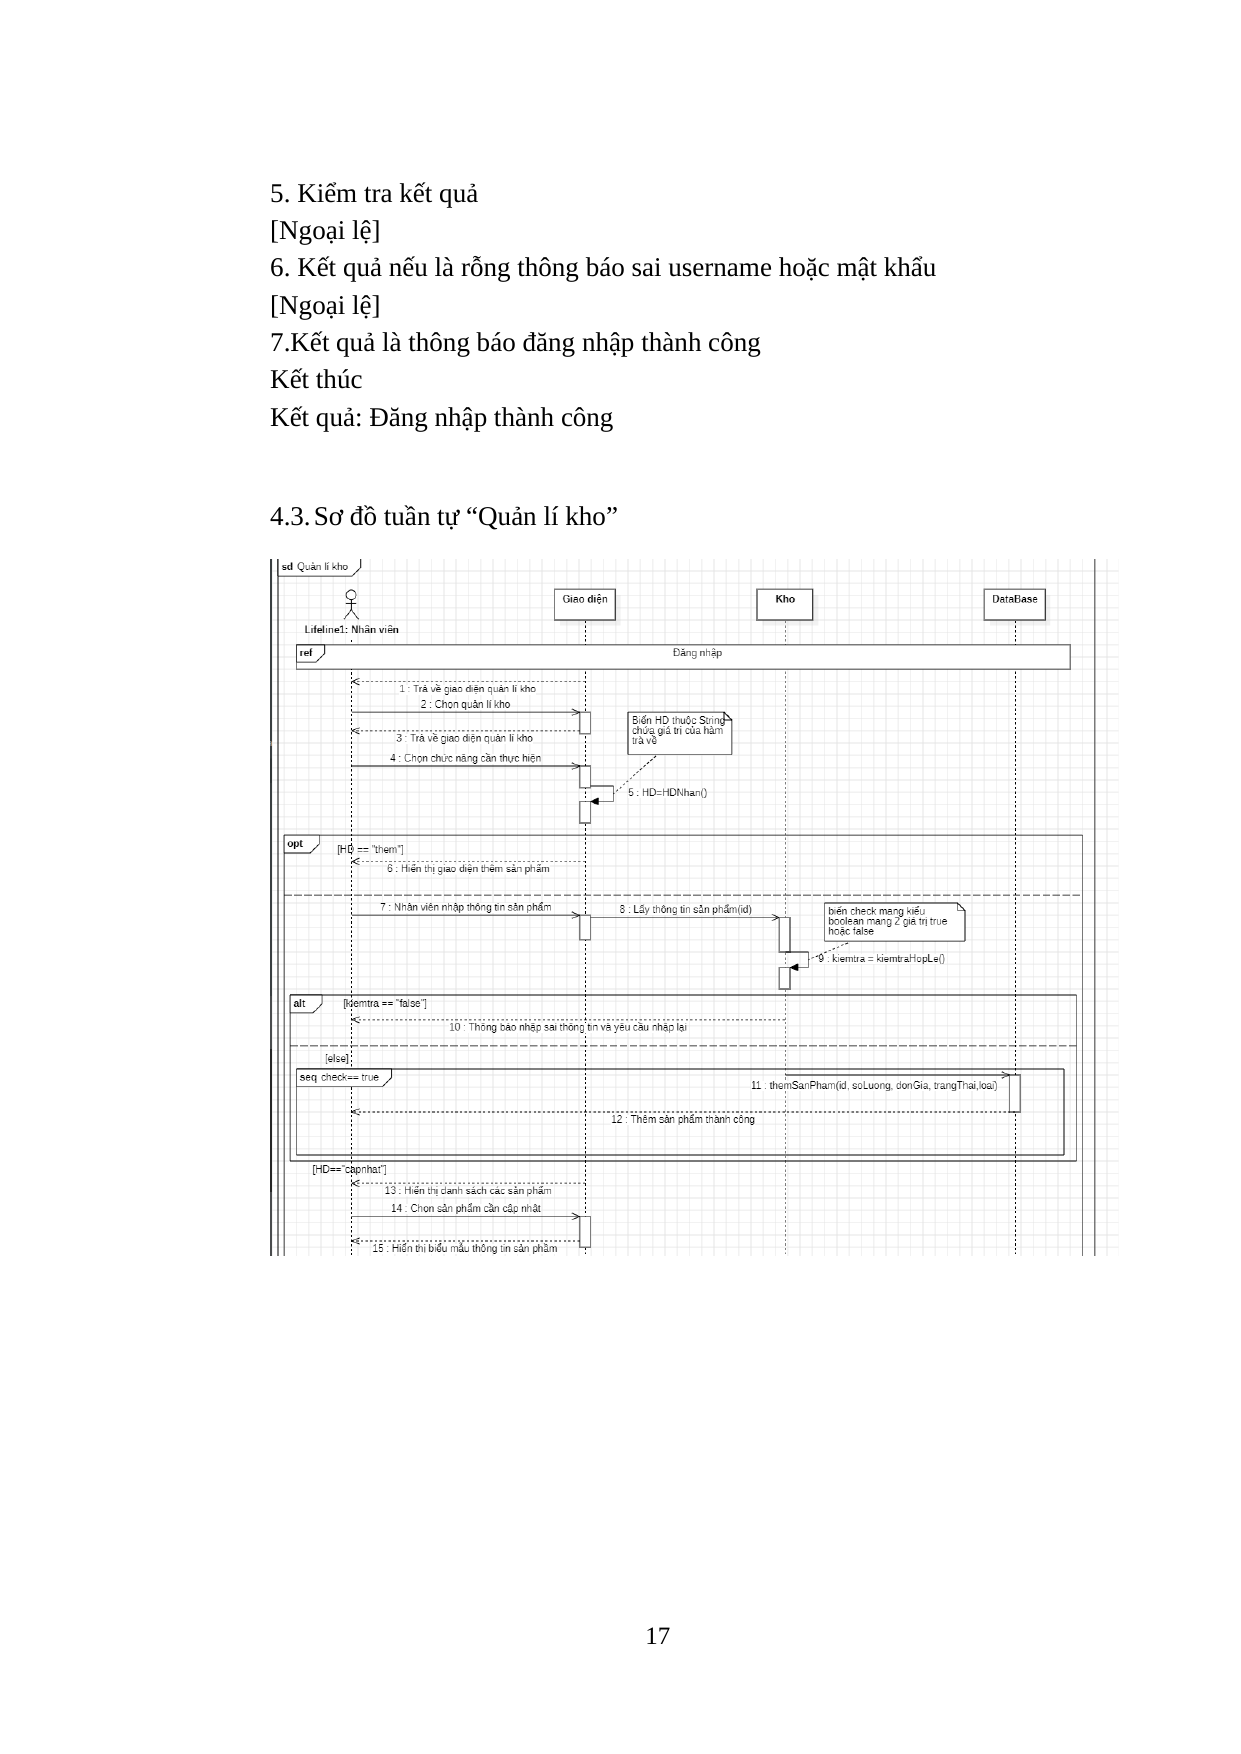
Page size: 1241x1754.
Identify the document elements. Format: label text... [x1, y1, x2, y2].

text Kết quả: Đăng nhập thành công [195, 401, 1120, 432]
subtitle Sơ đồ tuần tự “Quản lí kho” [270, 500, 1120, 531]
text 5. Kiểm tra kết quả [195, 177, 1120, 208]
text [Ngoại lệ] [195, 214, 1120, 245]
text 6. Kết quả nếu là rỗng thông báo sai username hoặc mật khẩu [195, 252, 1120, 283]
text [Ngoại lệ] [195, 289, 1120, 320]
text 7.Kết quả là thông báo đăng nhập thành công [195, 326, 1120, 357]
picture [270, 559, 1119, 1256]
text Kết thúc [195, 363, 1120, 394]
